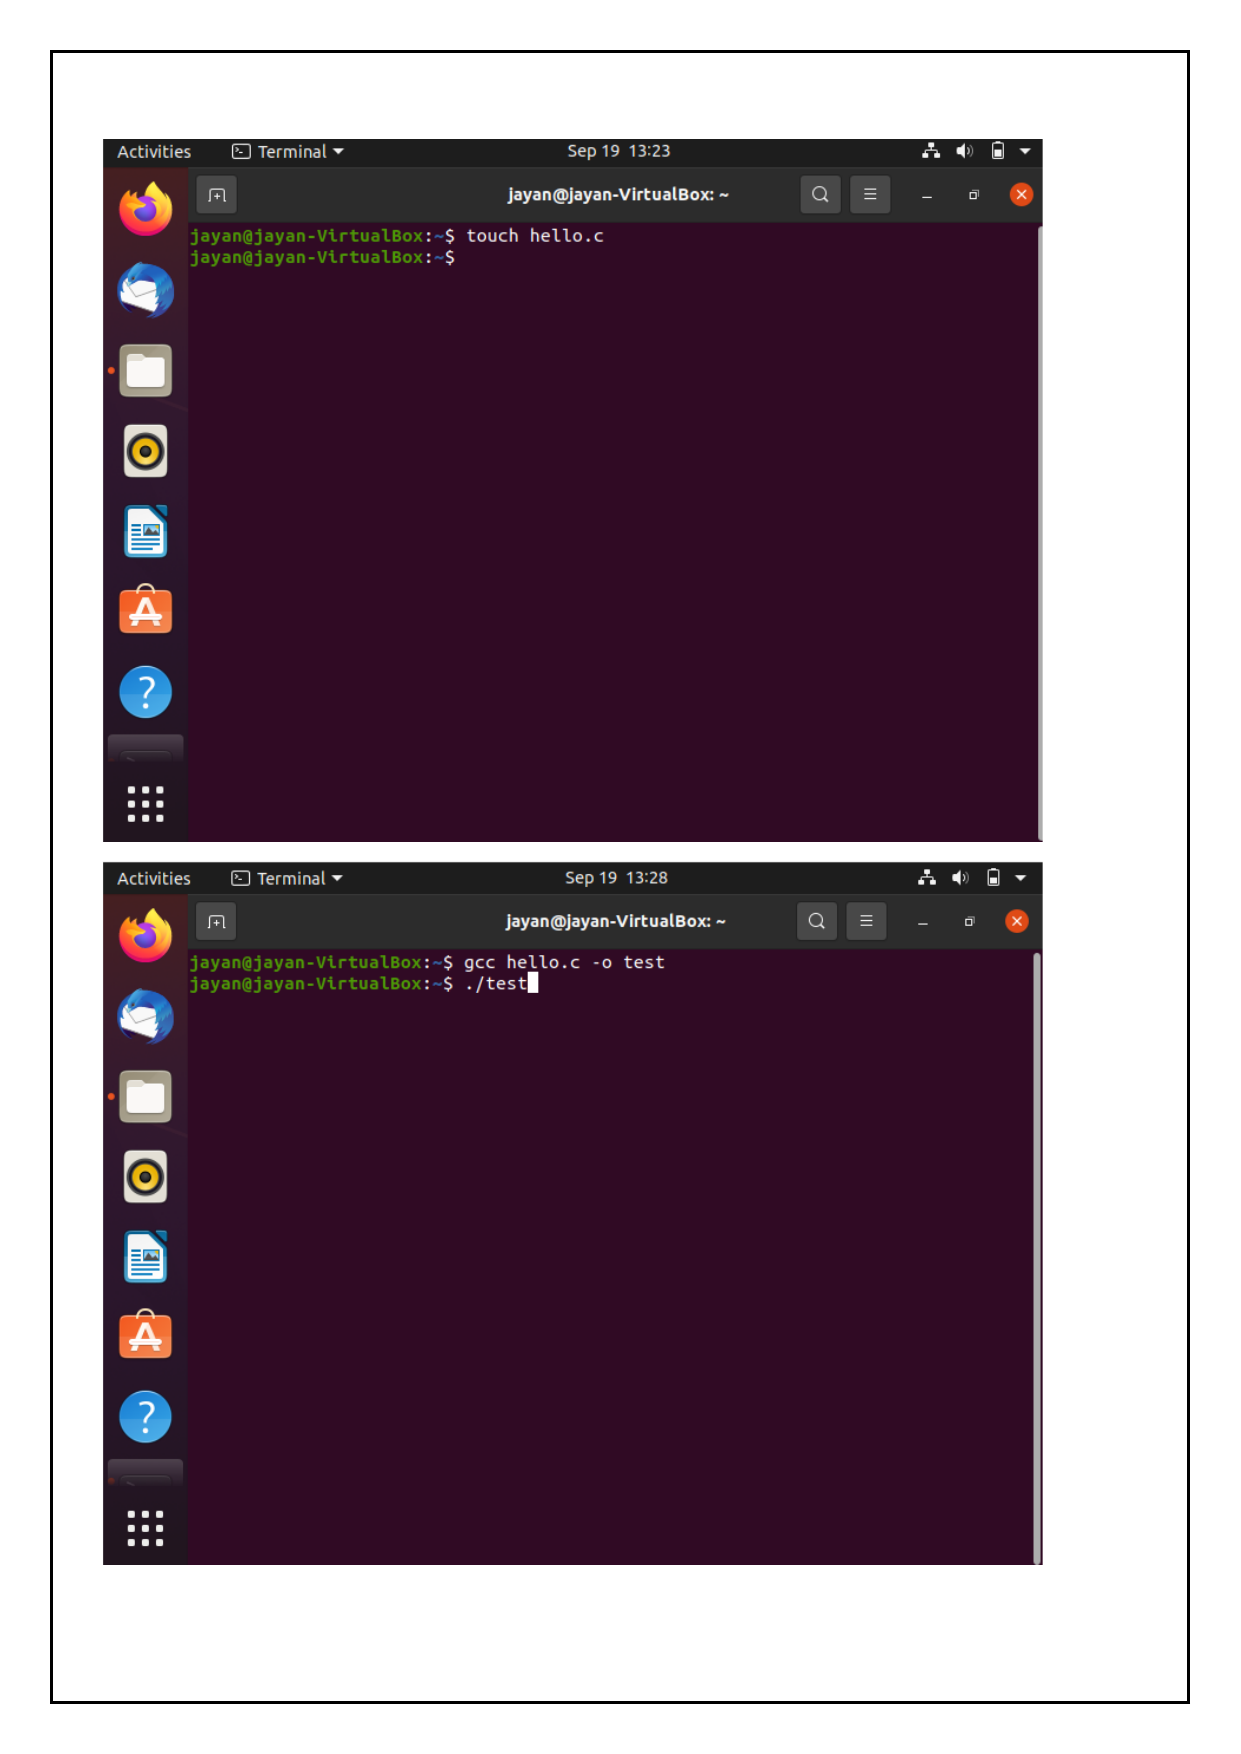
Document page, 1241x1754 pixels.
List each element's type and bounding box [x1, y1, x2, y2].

picture [102, 139, 1043, 842]
picture [102, 861, 1043, 1565]
